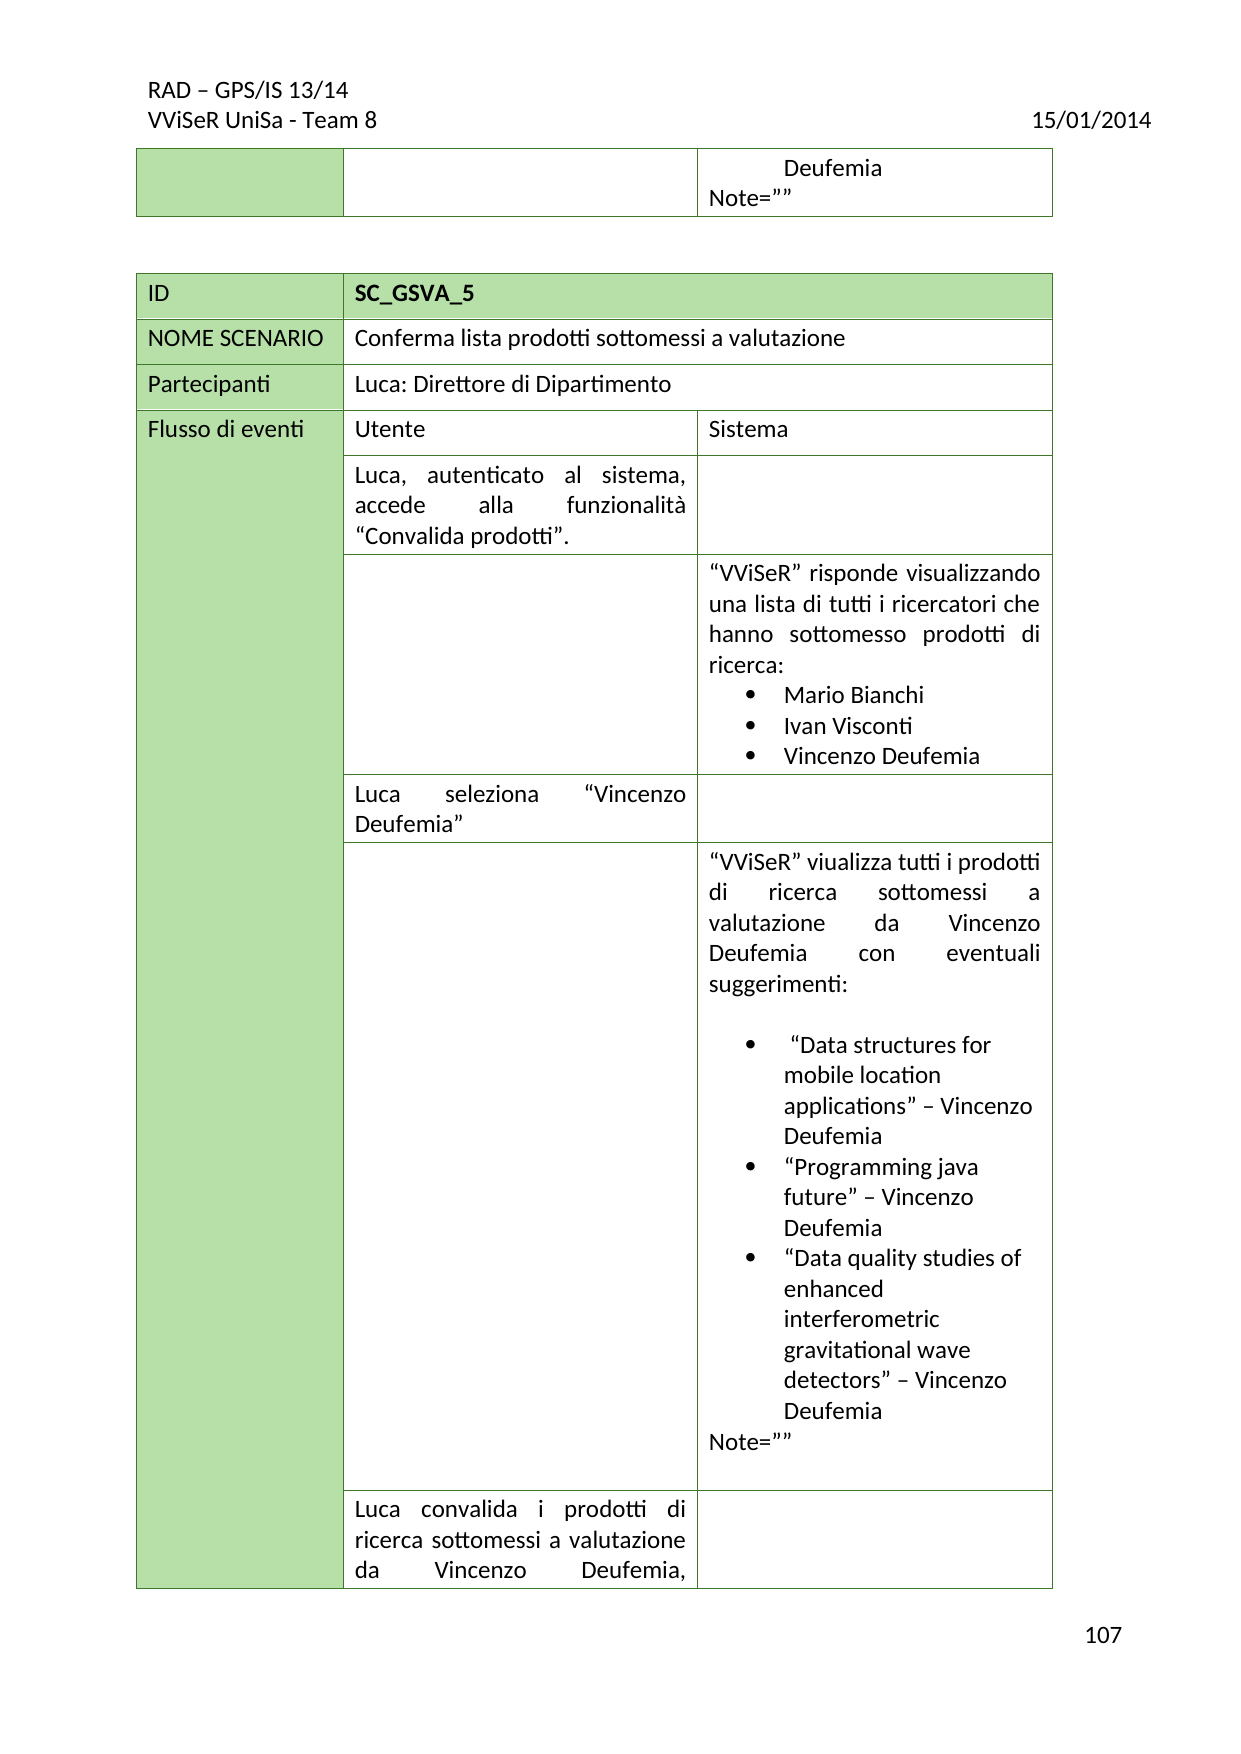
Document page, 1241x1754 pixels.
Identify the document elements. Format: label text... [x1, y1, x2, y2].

table_cell Sistema [698, 411, 1052, 455]
table_cell Conferma lista prodotti sottomessi a valutazione [344, 320, 1052, 364]
table_header SC_GSVA_5 [344, 274, 1052, 318]
table_cell Luca, autenticato al sistema, accede alla funzionalità “Convalida prodotti”. [344, 456, 697, 553]
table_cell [698, 149, 1052, 216]
table_cell [344, 843, 697, 1490]
table_cell Luca seleziona “Vincenzo Deufemia” [344, 775, 697, 842]
table_cell NOME SCENARIO [137, 320, 343, 364]
table_cell Partecipanti [137, 365, 343, 409]
table_cell [698, 1491, 1052, 1588]
table_cell [698, 775, 1052, 842]
table_cell [698, 456, 1052, 553]
table_cell [344, 149, 697, 216]
table_cell Luca: Direttore di Dipartimento [344, 365, 1052, 409]
table_cell Flusso di eventi [137, 411, 343, 1588]
table_cell Utente [344, 411, 697, 455]
table_cell [344, 555, 697, 774]
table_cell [344, 1491, 697, 1588]
table_header ID [137, 274, 343, 318]
table_cell “VViSeR” risponde visualizzando una lista di tutti i ricercatori che hanno sottomesso prodotti di ricerca: Mario Bianchi Ivan Visconti Vincenzo Deufemia [698, 555, 1052, 774]
